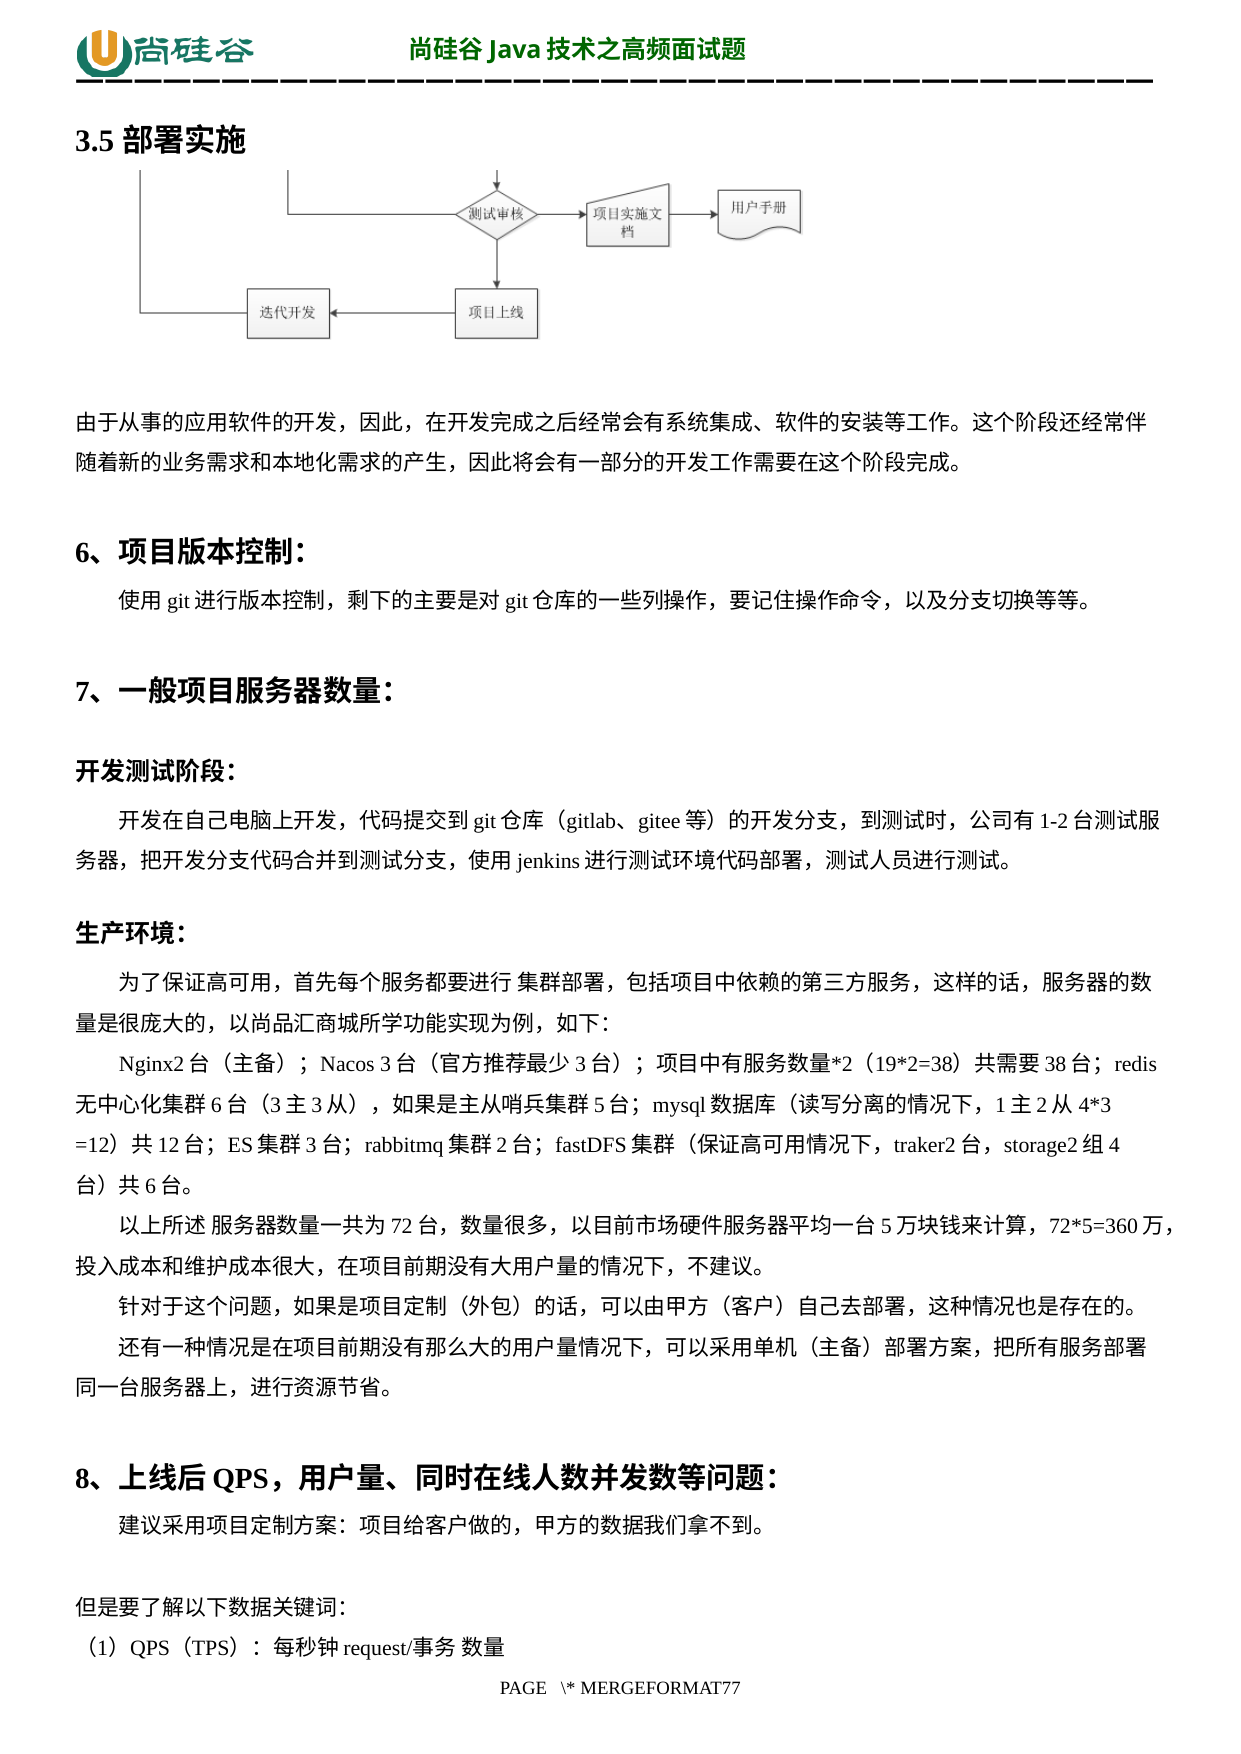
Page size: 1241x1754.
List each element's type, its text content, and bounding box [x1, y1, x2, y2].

subtitle 开发测试阶段： [75, 737, 1165, 802]
text 建议采用项目定制方案：项目给客户做的，甲方的数据我们拿不到。 [75, 1508, 1165, 1540]
text 以上所述 服务器数量一共为72台，数量很多，以目前市场硬件服务器平均一台5万块钱来计算，72*5=360万，投入成本和维护成本很大，在项目前期没有大用户量的情况下，不建议。 [75, 1208, 1165, 1281]
text 为了保证高可用，首先每个服务都要进行 集群部署，包括项目中依赖的第三方服务，这样的话，服务器的数量是很庞大的，以尚品汇商城所学功能实现为例，如下： [75, 964, 1165, 1038]
subtitle 6、项目版本控制： [75, 518, 1165, 583]
text 但是要了解以下数据关键词： [75, 1589, 1165, 1622]
picture [75, 170, 940, 398]
subtitle 生产环境： [75, 899, 1165, 964]
text 使用git进行版本控制，剩下的主要是对git仓库的一些列操作，要记住操作命令，以及分支切换等等。 [75, 583, 1165, 615]
text 针对于这个问题，如果是项目定制（外包）的话，可以由甲方（客户）自己去部署，这种情况也是存在的。 [75, 1289, 1165, 1321]
text 还有一种情况是在项目前期没有那么大的用户量情况下，可以采用单机（主备）部署方案，把所有服务部署同一台服务器上，进行资源节省。 [75, 1329, 1165, 1402]
subtitle 3.5 部署实施 [75, 105, 1165, 170]
text 由于从事的应用软件的开发，因此，在开发完成之后经常会有系统集成、软件的安装等工作。这个阶段还经常伴随着新的业务需求和本地化需求的产生，因此将会有一部分的开发工作需要在这个阶段完成。 [75, 404, 1165, 477]
subtitle 7、一般项目服务器数量： [75, 656, 1165, 721]
subtitle 8、上线后QPS，用户量、同时在线人数并发数等问题： [75, 1443, 1165, 1508]
text （1）QPS（TPS）：每秒钟request/事务 数量 [75, 1630, 1165, 1662]
text Nginx2台（主备）；Nacos 3台（官方推荐最少3台）；项目中有服务数量*2（19*2=38）共需要38台；redis无中心化集群6台（3主3从），如果是主从哨兵集群5台；mysql数据库（读写分离的情况下，1主2从 4*3 =12）共12台；ES集群3台；rabbitmq集群2台；fastDFS集群（保证高可用情况下，traker2台，storage2组4台）共6台。 [75, 1046, 1165, 1200]
picture [75, 29, 253, 77]
text 开发在自己电脑上开发，代码提交到git仓库（gitlab、gitee等）的开发分支，到测试时，公司有1-2台测试服务器，把开发分支代码合并到测试分支，使用jenkins进行测试环境代码部署，测试人员进行测试。 [75, 802, 1165, 875]
